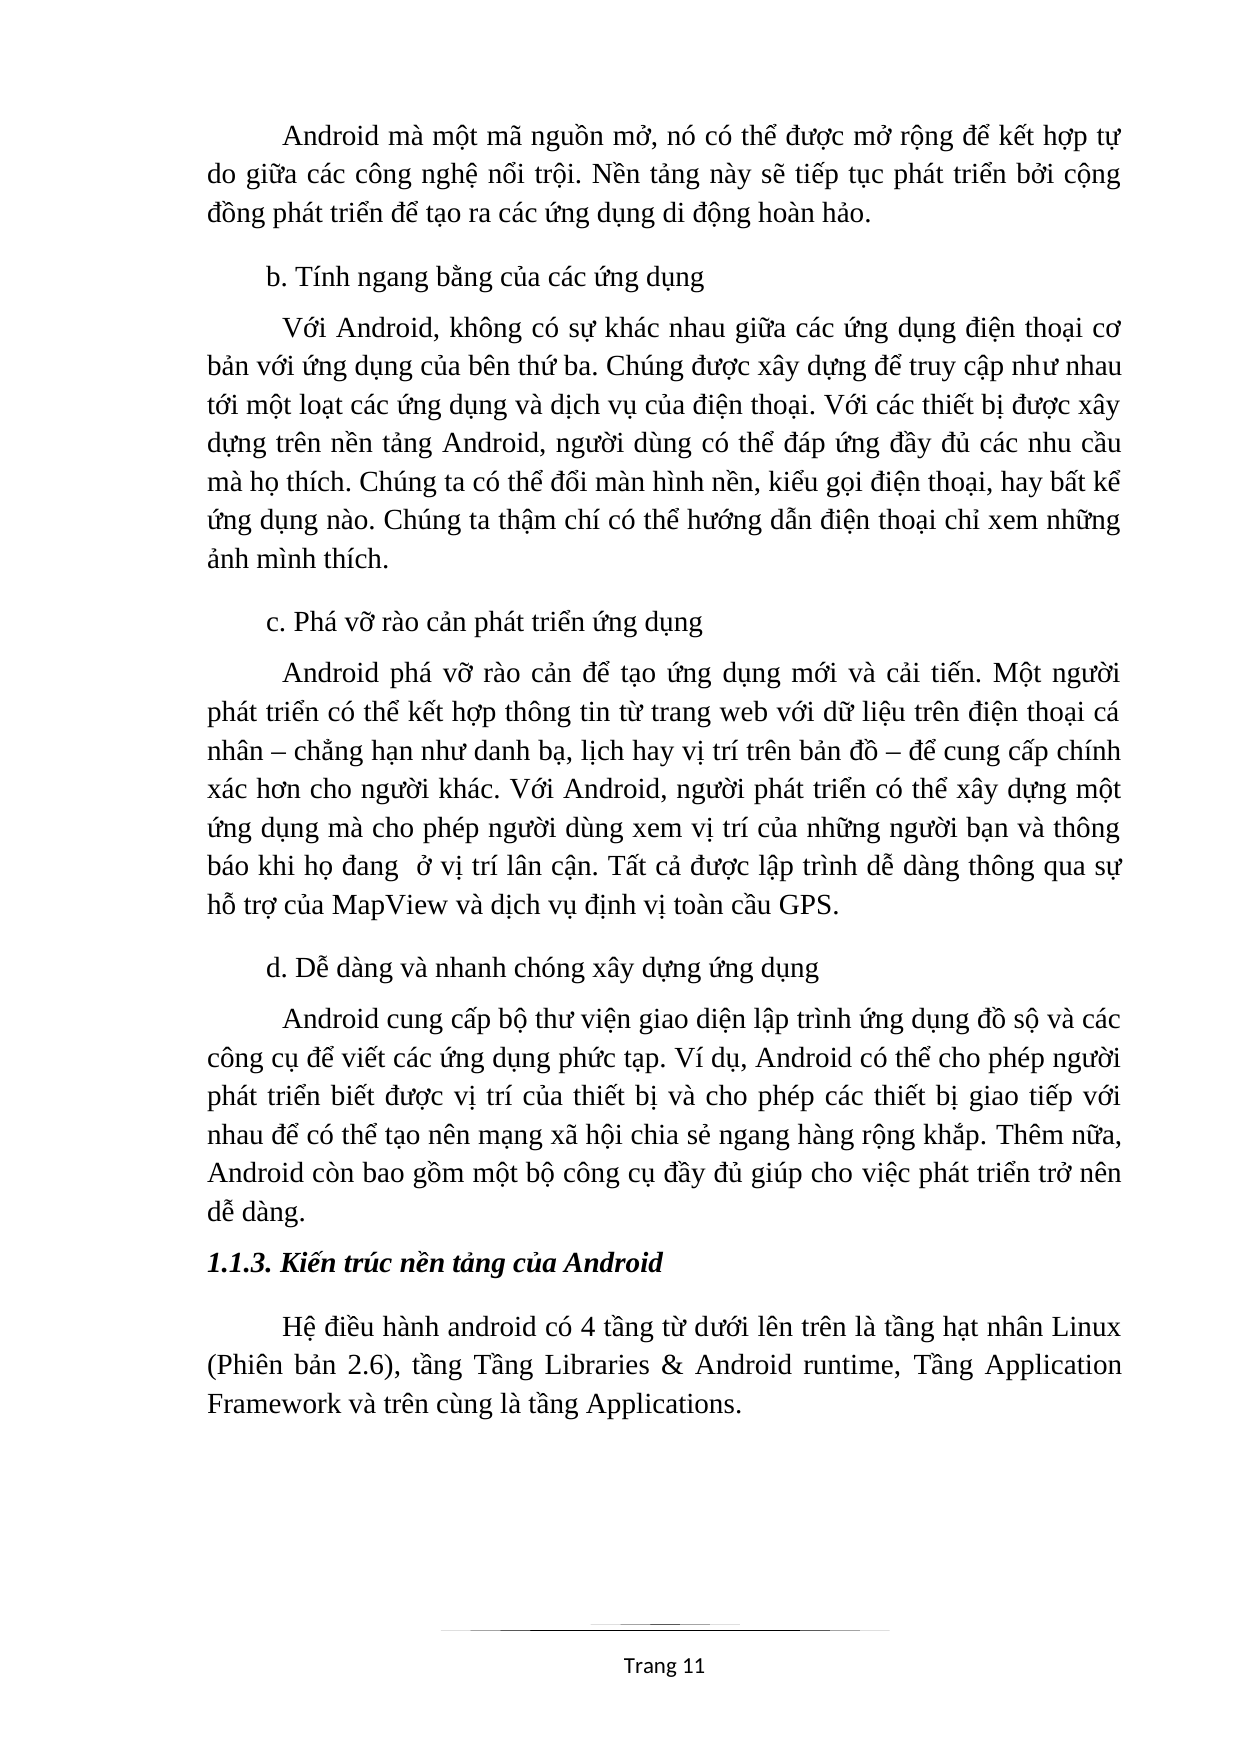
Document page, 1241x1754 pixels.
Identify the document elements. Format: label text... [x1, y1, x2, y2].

text c. Phá vỡ rào cản phát triển ứng dụng [207, 604, 1122, 638]
text Android cung cấp bộ thư viện giao diện lập trình ứng dụng đồ sộ và các công cụ để viết các ứng dụng phức tạp. Ví dụ, Android có thể cho phép người phát triển biết được vị trí của thiết bị và cho phép các thiết bị giao tiếp với nhau để có thể tạo nên mạng xã hội chia sẻ ngang hàng rộng khắp. Thêm nữa, Android còn bao gồm một bộ công cụ đầy đủ giúp cho việc phát triển trở nên dễ dàng. [207, 1001, 1122, 1228]
subtitle 1.1.3. Kiến trúc nền tảng của Android [207, 1245, 1122, 1279]
text b. Tính ngang bằng của các ứng dụng [207, 259, 1122, 292]
text Android phá vỡ rào cản để tạo ứng dụng mới và cải tiến. Một người phát triển có thể kết hợp thông tin từ trang web với dữ liệu trên điện thoại cá nhân – chẳng hạn như danh bạ, lịch hay vị trí trên bản đồ – để cung cấp chính xác hơn cho người khác. Với Android, người phát triển có thể xây dựng một ứng dụng mà cho phép người dùng xem vị trí của những người bạn và thông báo khi họ đang ở vị trí lân cận. Tất cả được lập trình dễ dàng thông qua sự hỗ trợ của MapView và dịch vụ định vị toàn cầu GPS. [207, 656, 1122, 920]
text Hệ điều hành android có 4 tầng từ dưới lên trên là tầng hạt nhân Linux (Phiên bản 2.6), tầng Tầng Libraries & Android runtime, Tầng Application Framework và trên cùng là tầng Applications. [207, 1309, 1122, 1419]
text Với Android, không có sự khác nhau giữa các ứng dụng điện thoại cơ bản với ứng dụng của bên thứ ba. Chúng được xây dựng để truy cập như nhau tới một loạt các ứng dụng và dịch vụ của điện thoại. Với các thiết bị được xây dựng trên nền tảng Android, người dùng có thể đáp ứng đầy đủ các nhu cầu mà họ thích. Chúng ta có thể đổi màn hình nền, kiểu gọi điện thoại, hay bất kể ứng dụng nào. Chúng ta thậm chí có thể hướng dẫn điện thoại chỉ xem những ảnh mình thích. [207, 310, 1122, 574]
text d. Dễ dàng và nhanh chóng xây dựng ứng dụng [207, 950, 1122, 984]
text Android mà một mã nguồn mở, nó có thể được mở rộng để kết hợp tự do giữa các công nghệ nổi trội. Nền tảng này sẽ tiếp tục phát triển bởi cộng đồng phát triển để tạo ra các ứng dụng di động hoàn hảo. [207, 118, 1122, 229]
